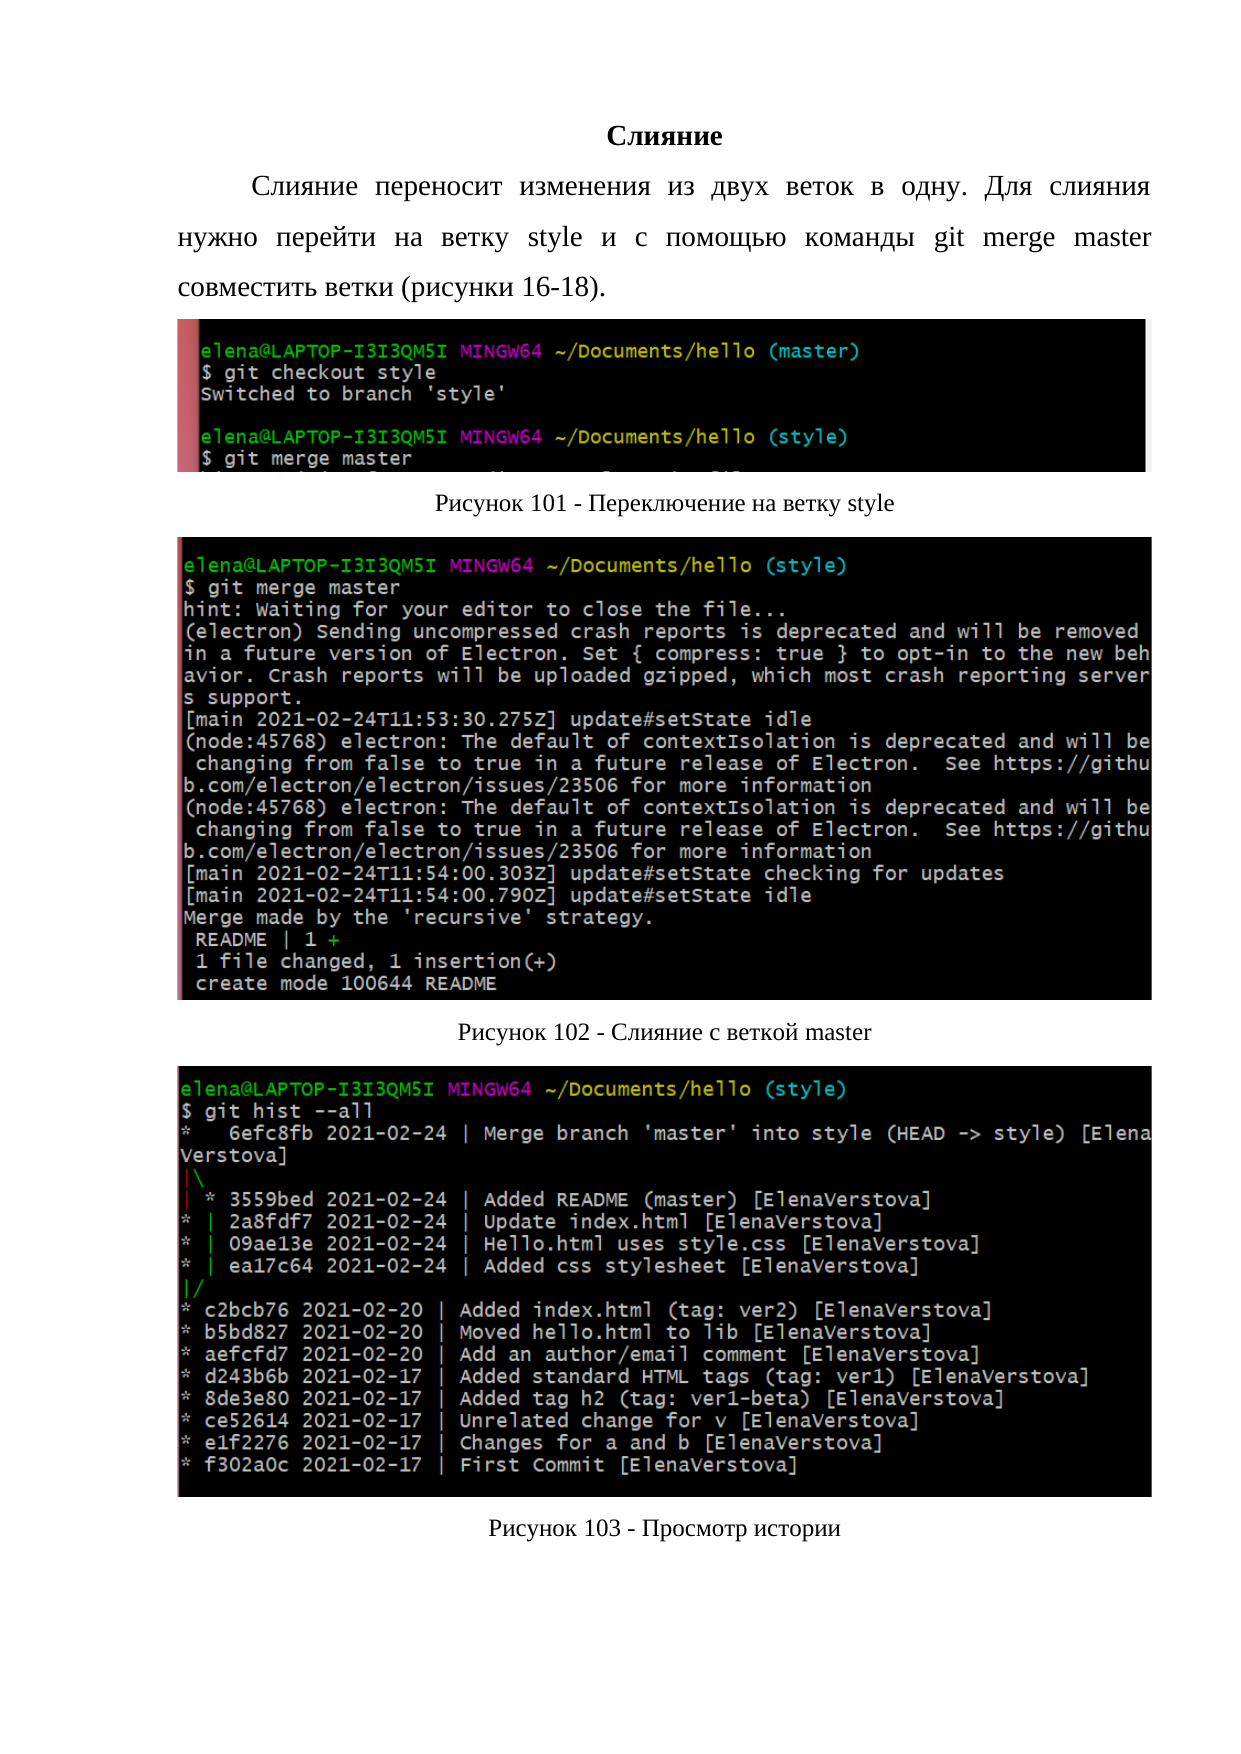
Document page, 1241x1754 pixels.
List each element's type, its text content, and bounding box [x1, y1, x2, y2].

subtitle Слияние [177, 118, 1152, 152]
picture [177, 537, 1152, 1000]
text Слияние переносит изменения из двух веток в одну. Для слияния нужно перейти на ветку style и с помощью команды git merge master совместить ветки (рисунки 16-18). [177, 168, 1152, 303]
picture [177, 1066, 1152, 1497]
picture [177, 319, 1152, 472]
